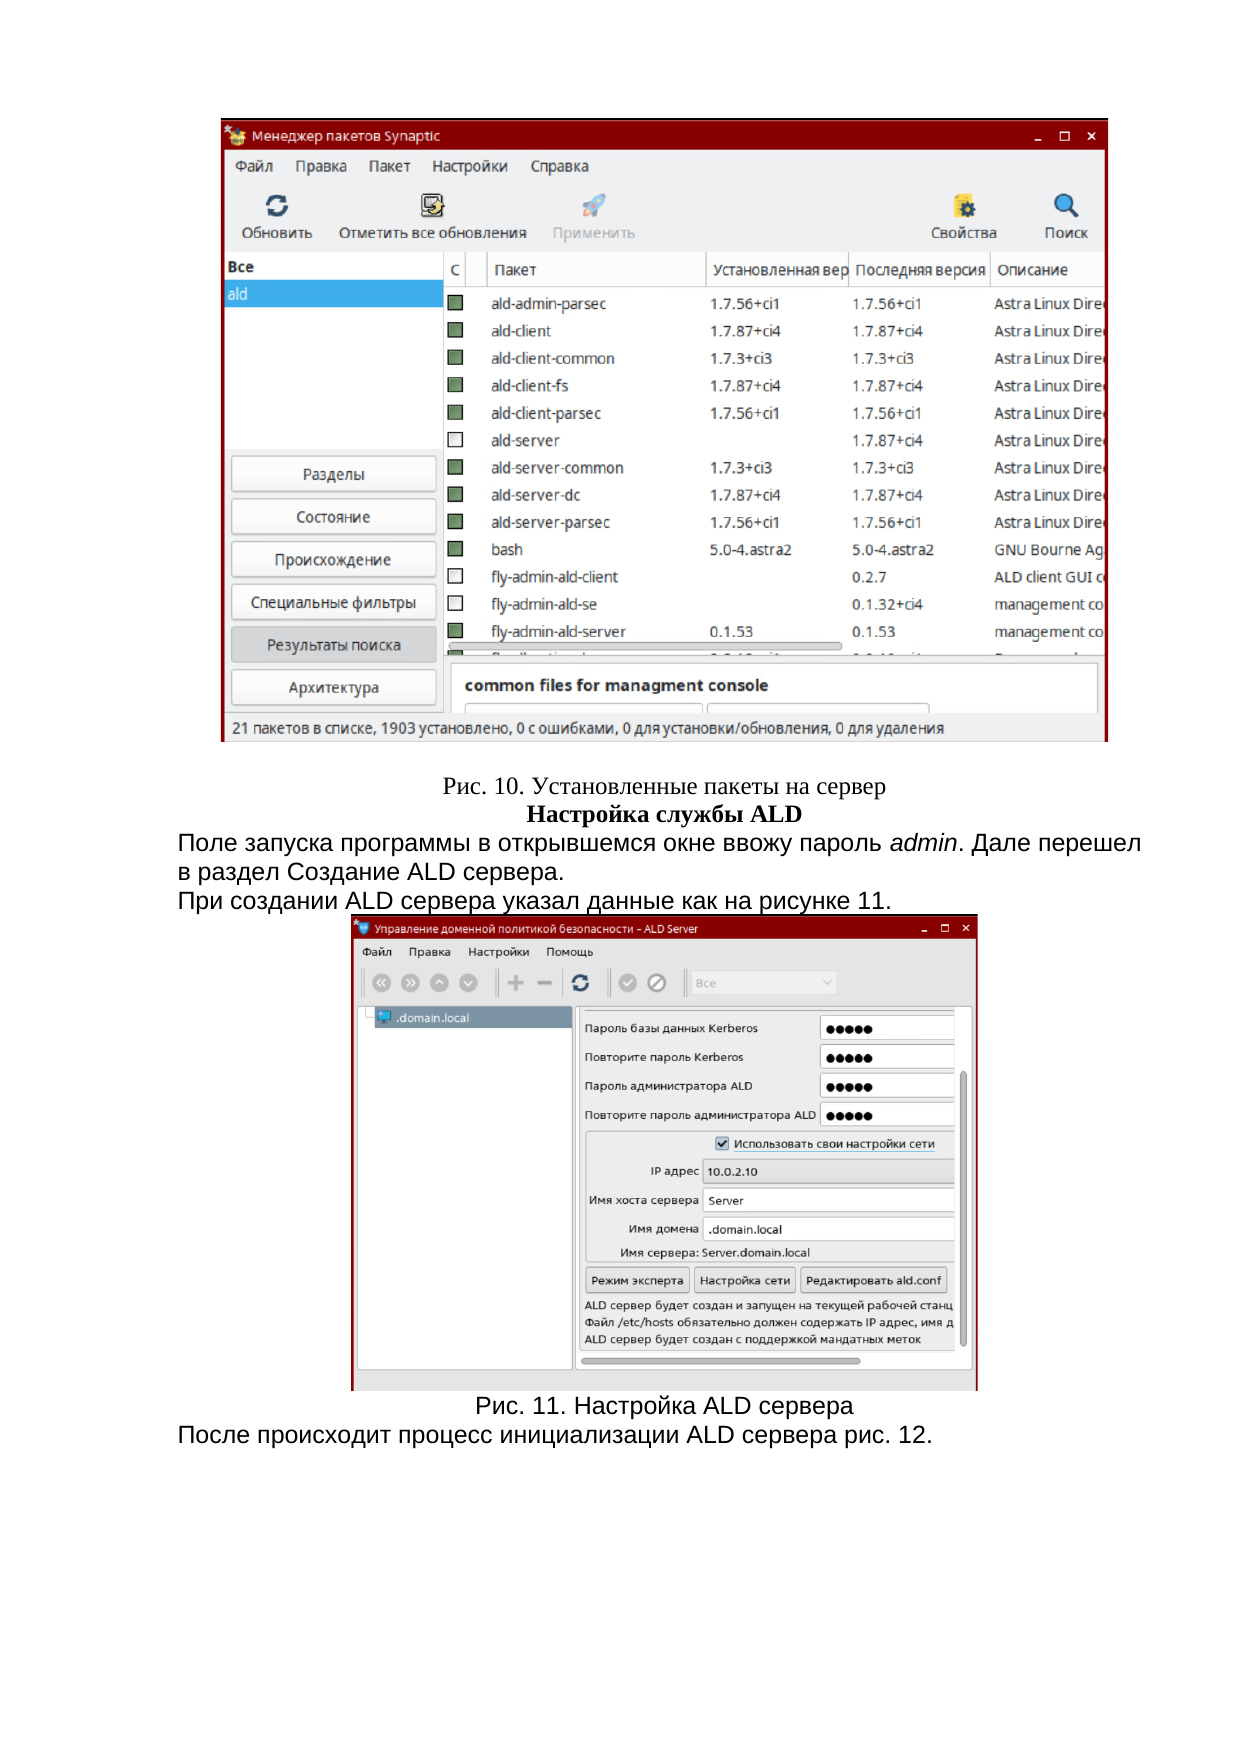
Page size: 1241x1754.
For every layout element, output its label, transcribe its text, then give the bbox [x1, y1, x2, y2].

picture [351, 914, 978, 1391]
text При создании ALD сервера указал данные как на рисунке 11. [177, 886, 1152, 914]
text Рис. 10. Установленные пакеты на сервер [177, 771, 1152, 799]
picture [220, 118, 1109, 742]
text Поле запуска программы в открывшемся окне ввожу пароль admin. Дале перешел в раздел Создание ALD сервера. [177, 828, 1152, 886]
text Настройка службы ALD [177, 799, 1152, 828]
text Рис. 11. Настройка ALD сервера [177, 1391, 1152, 1420]
text После происходит процесс инициализации ALD сервера рис. 12. [177, 1420, 1152, 1448]
